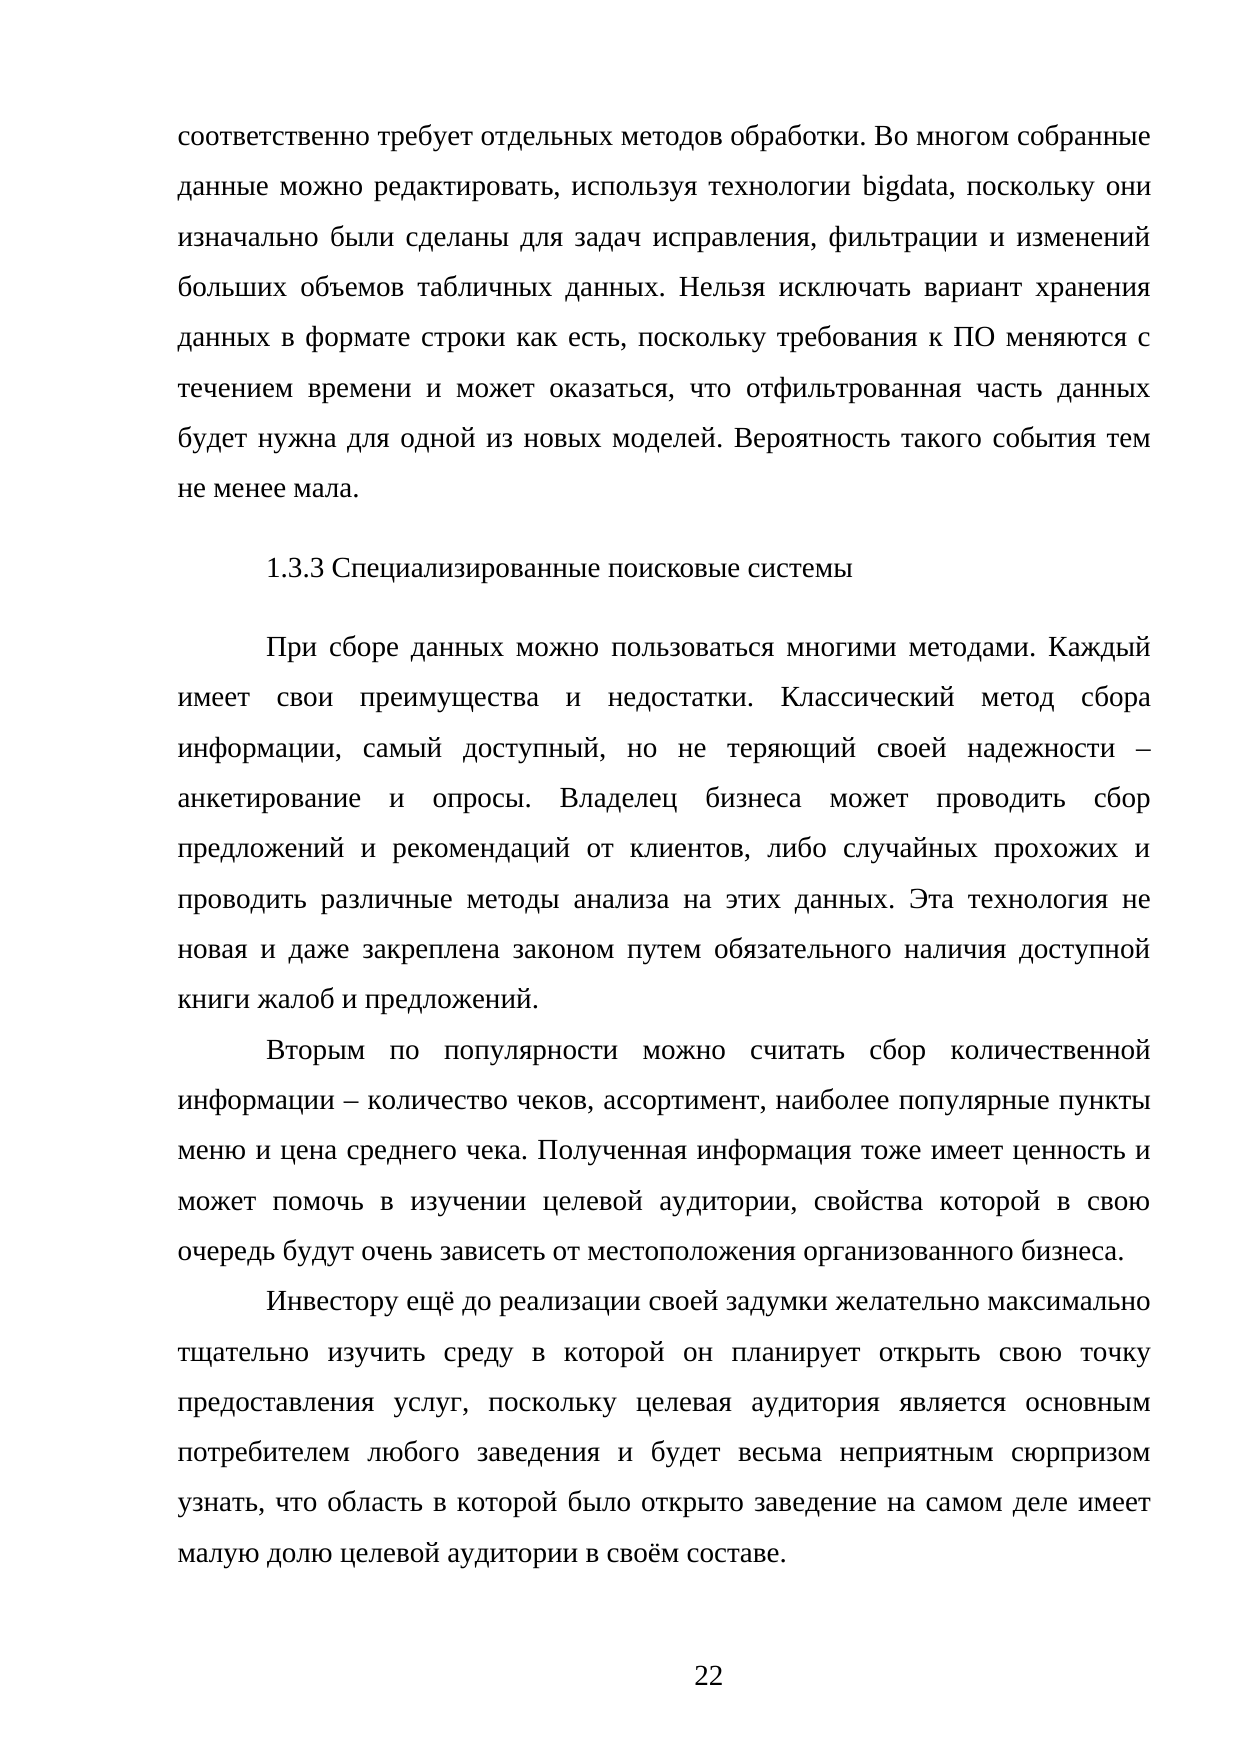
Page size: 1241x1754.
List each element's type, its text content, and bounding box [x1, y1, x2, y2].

text Инвестору ещё до реализации своей задумки желательно максимально тщательно изучить среду в которой он планирует открыть свою точку предоставления услуг, поскольку целевая аудитория является основным потребителем любого заведения и будет весьма неприятным сюрпризом узнать, что область в которой было открыто заведение на самом деле имеет малую долю целевой аудитории в своём составе. [177, 1283, 1152, 1568]
text Вторым по популярности можно считать сбор количественной информации – количество чеков, ассортимент, наиболее популярные пункты меню и цена среднего чека. Полученная информация тоже имеет ценность и может помочь в изучении целевой аудитории, свойства которой в свою очередь будут очень зависеть от местоположения организованного бизнеса. [177, 1032, 1152, 1267]
subtitle 1.3.3 Специализированные поисковые системы [177, 550, 1152, 583]
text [177, 118, 1152, 504]
text При сборе данных можно пользоваться многими методами. Каждый имеет свои преимущества и недостатки. Классический метод сбора информации, самый доступный, но не теряющий своей надежности – анкетирование и опросы. Владелец бизнеса может проводить сбор предложений и рекомендаций от клиентов, либо случайных прохожих и проводить различные методы анализа на этих данных. Эта технология не новая и даже закреплена законом путем обязательного наличия доступной книги жалоб и предложений. [177, 629, 1152, 1015]
